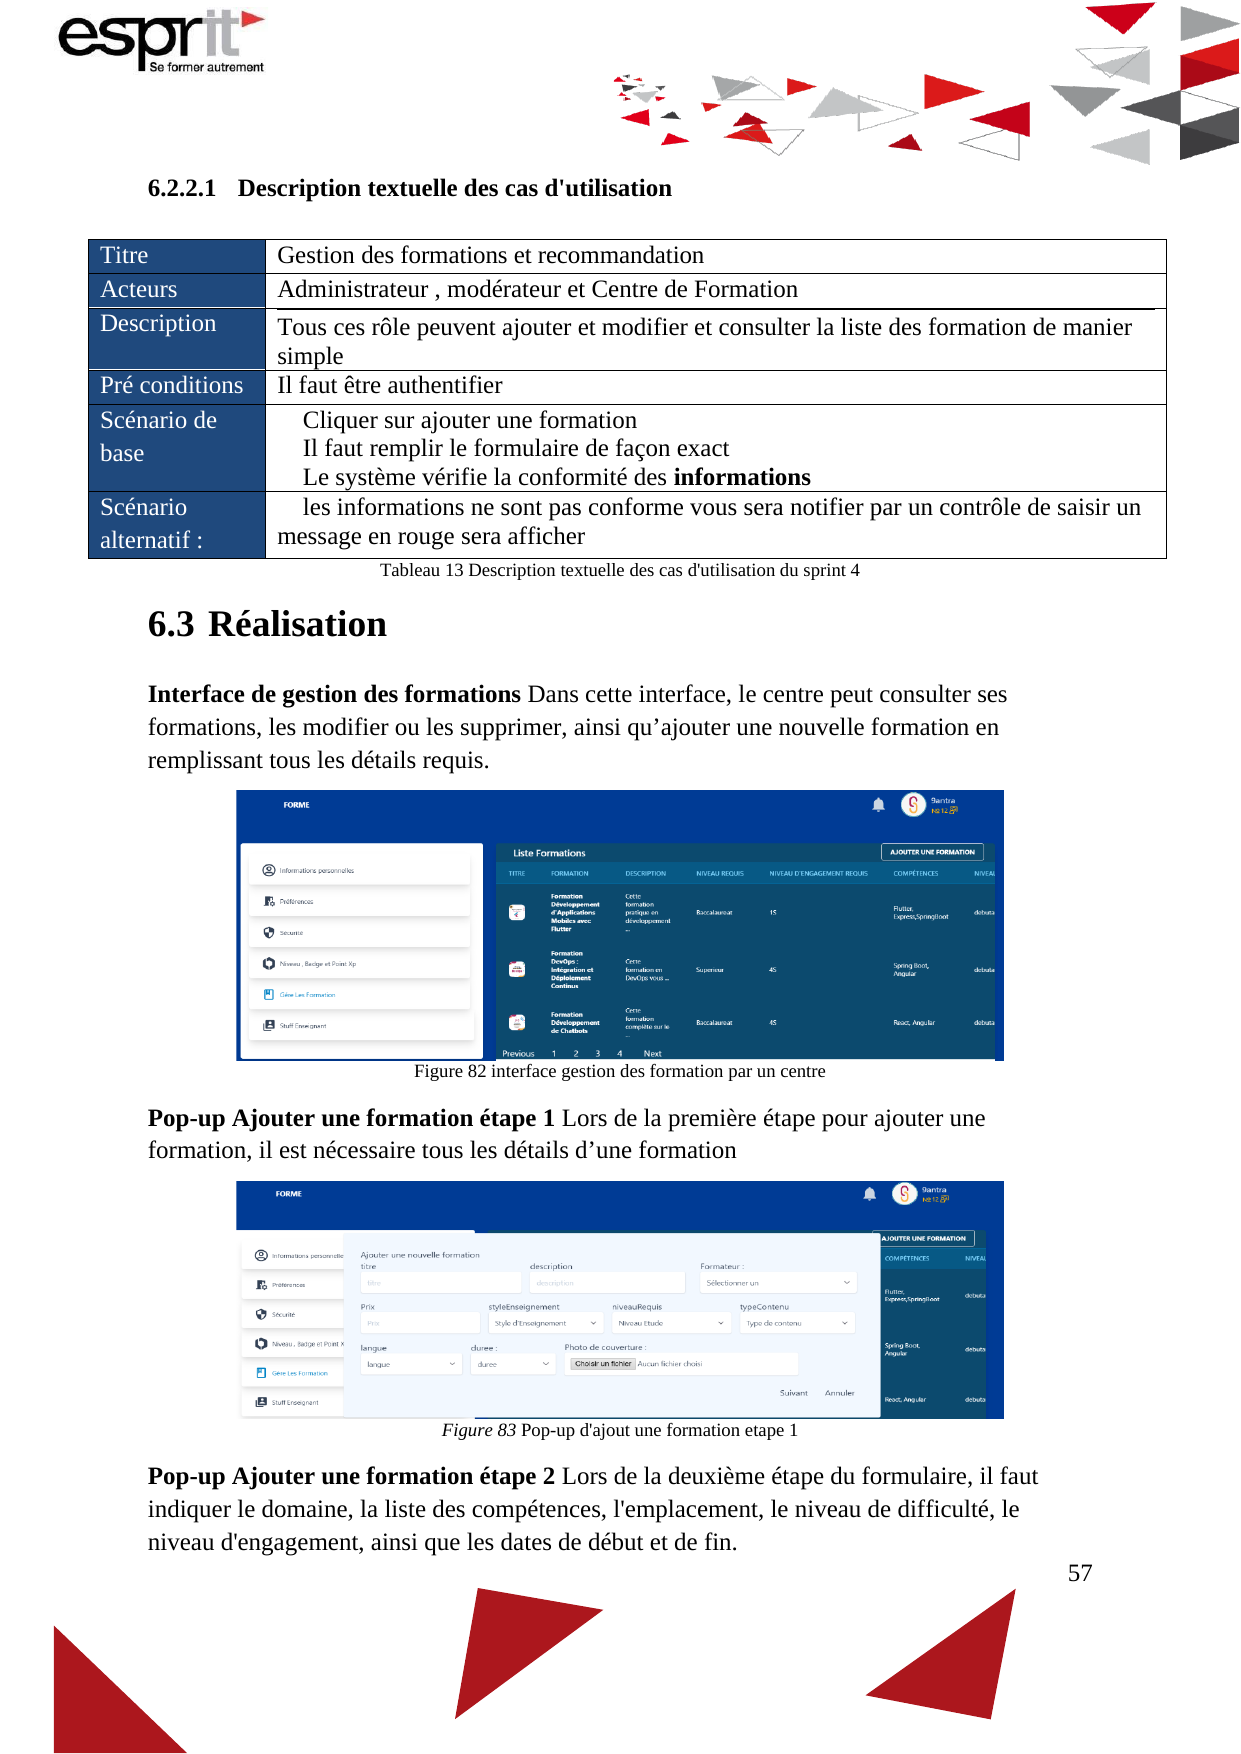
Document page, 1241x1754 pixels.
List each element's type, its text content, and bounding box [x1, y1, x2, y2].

text Interface de gestion des formations Dans cette interface, le centre peut consulter ses formations, les modifier ou les supprimer, ainsi qu’ajouter une nouvelle formation en remplissant tous les détails requis. [148, 679, 1093, 773]
table_cell Administrateur , modérateur et Centre de Formation [266, 274, 1166, 307]
table_cell Scénario alternatif : [89, 492, 265, 558]
picture [236, 1181, 1004, 1419]
table_cell Scénario de base [89, 405, 265, 491]
table_header Titre [89, 240, 265, 273]
text Figure 82 interface gestion des formation par un centre [148, 1060, 1093, 1082]
table_cell Il faut être authentifier [266, 371, 1166, 404]
table_cell  Cliquer sur ajouter une formation  Il faut remplir le formulaire de façon exact  Le système vérifie la conformité des informations [266, 405, 1166, 491]
text Pop-up Ajouter une formation étape 1 Lors de la première étape pour ajouter une formation, il est nécessaire tous les détails d’une formation [148, 1103, 1093, 1164]
subtitle Description textuelle des cas d'utilisation [148, 173, 1093, 202]
text Tableau 13 Description textuelle des cas d'utilisation du sprint 4 [148, 559, 1093, 581]
table_cell Description [89, 309, 265, 369]
text Pop-up Ajouter une formation étape 2 Lors de la deuxième étape du formulaire, il faut indiquer le domaine, la liste des compétences, l'emplacement, le niveau de difficulté, le niveau d'engagement, ainsi que les dates de début et de fin. [148, 1461, 1093, 1556]
table_cell Acteurs [89, 274, 265, 307]
table_cell Pré conditions [89, 371, 265, 404]
table_cell  les informations ne sont pas conforme vous sera notifier par un contrôle de saisir un message en rouge sera afficher [266, 492, 1166, 558]
table_header Gestion des formations et recommandation [266, 240, 1166, 273]
picture [236, 790, 1004, 1061]
table_cell Tous ces rôle peuvent ajouter et modifier et consulter la liste des formation de manier simple [266, 309, 1166, 369]
subtitle Réalisation [148, 601, 1093, 644]
text Figure 83 Pop-up d'ajout une formation etape 1 [148, 1419, 1093, 1440]
picture [54, 7, 269, 75]
picture [613, 0, 1241, 167]
